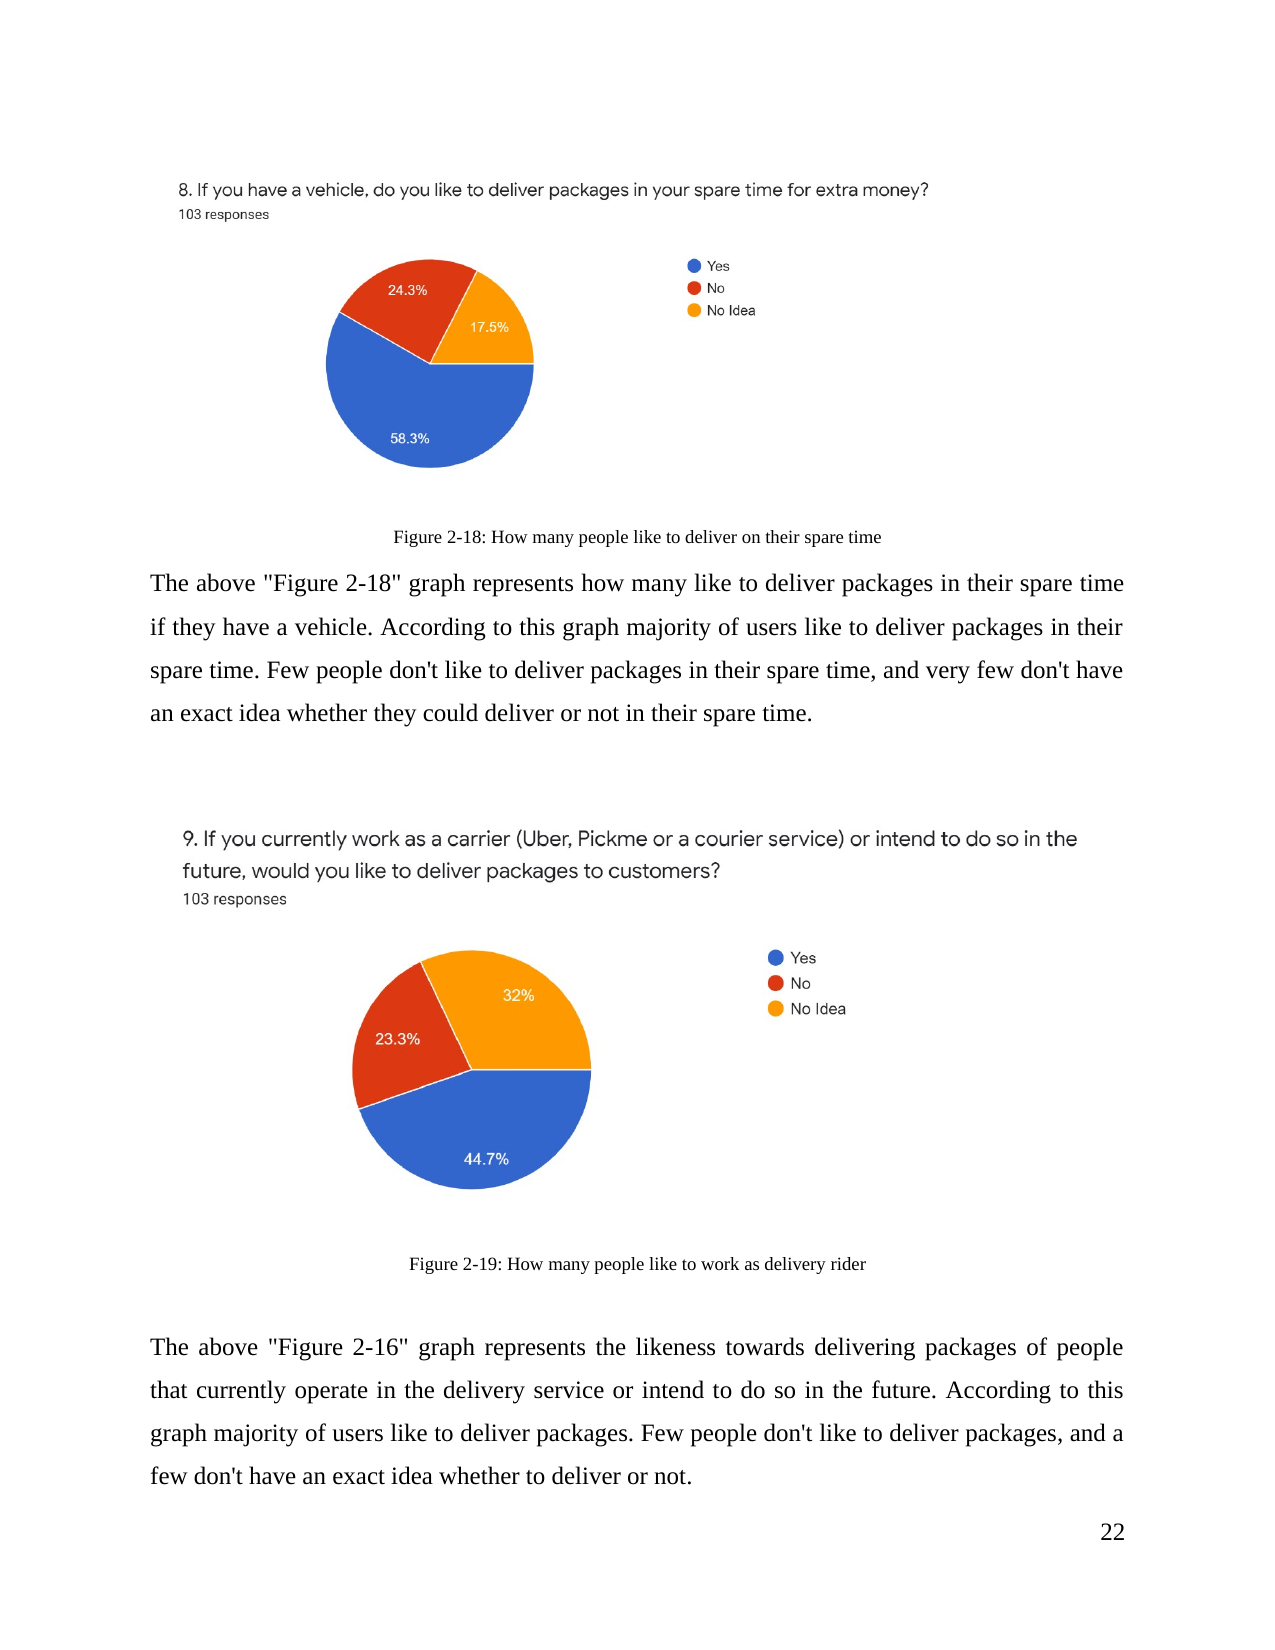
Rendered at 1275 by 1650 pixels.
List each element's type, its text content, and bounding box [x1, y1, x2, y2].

text The above "Figure 2-18" graph represents how many like to deliver packages in their spare time if they have a vehicle. According to this graph majority of users like to deliver packages in their spare time. Few people don't like to deliver packages in their spare time, and very few don't have an exact idea whether they could deliver or not in their spare time. [150, 568, 1125, 727]
text Figure 2-19: How many people like to work as delivery rider [150, 1253, 1125, 1275]
picture [150, 150, 999, 508]
picture [150, 792, 1125, 1235]
text The above "Figure 2-16" graph represents the likeness towards delivering packages of people that currently operate in the delivery service or intend to do so in the future. According to this graph majority of users like to deliver packages. Few people don't like to deliver packages, and a few don't have an exact idea whether to deliver or not. [150, 1332, 1125, 1490]
text Figure 2-18: How many people like to deliver on their spare time [150, 526, 1125, 548]
